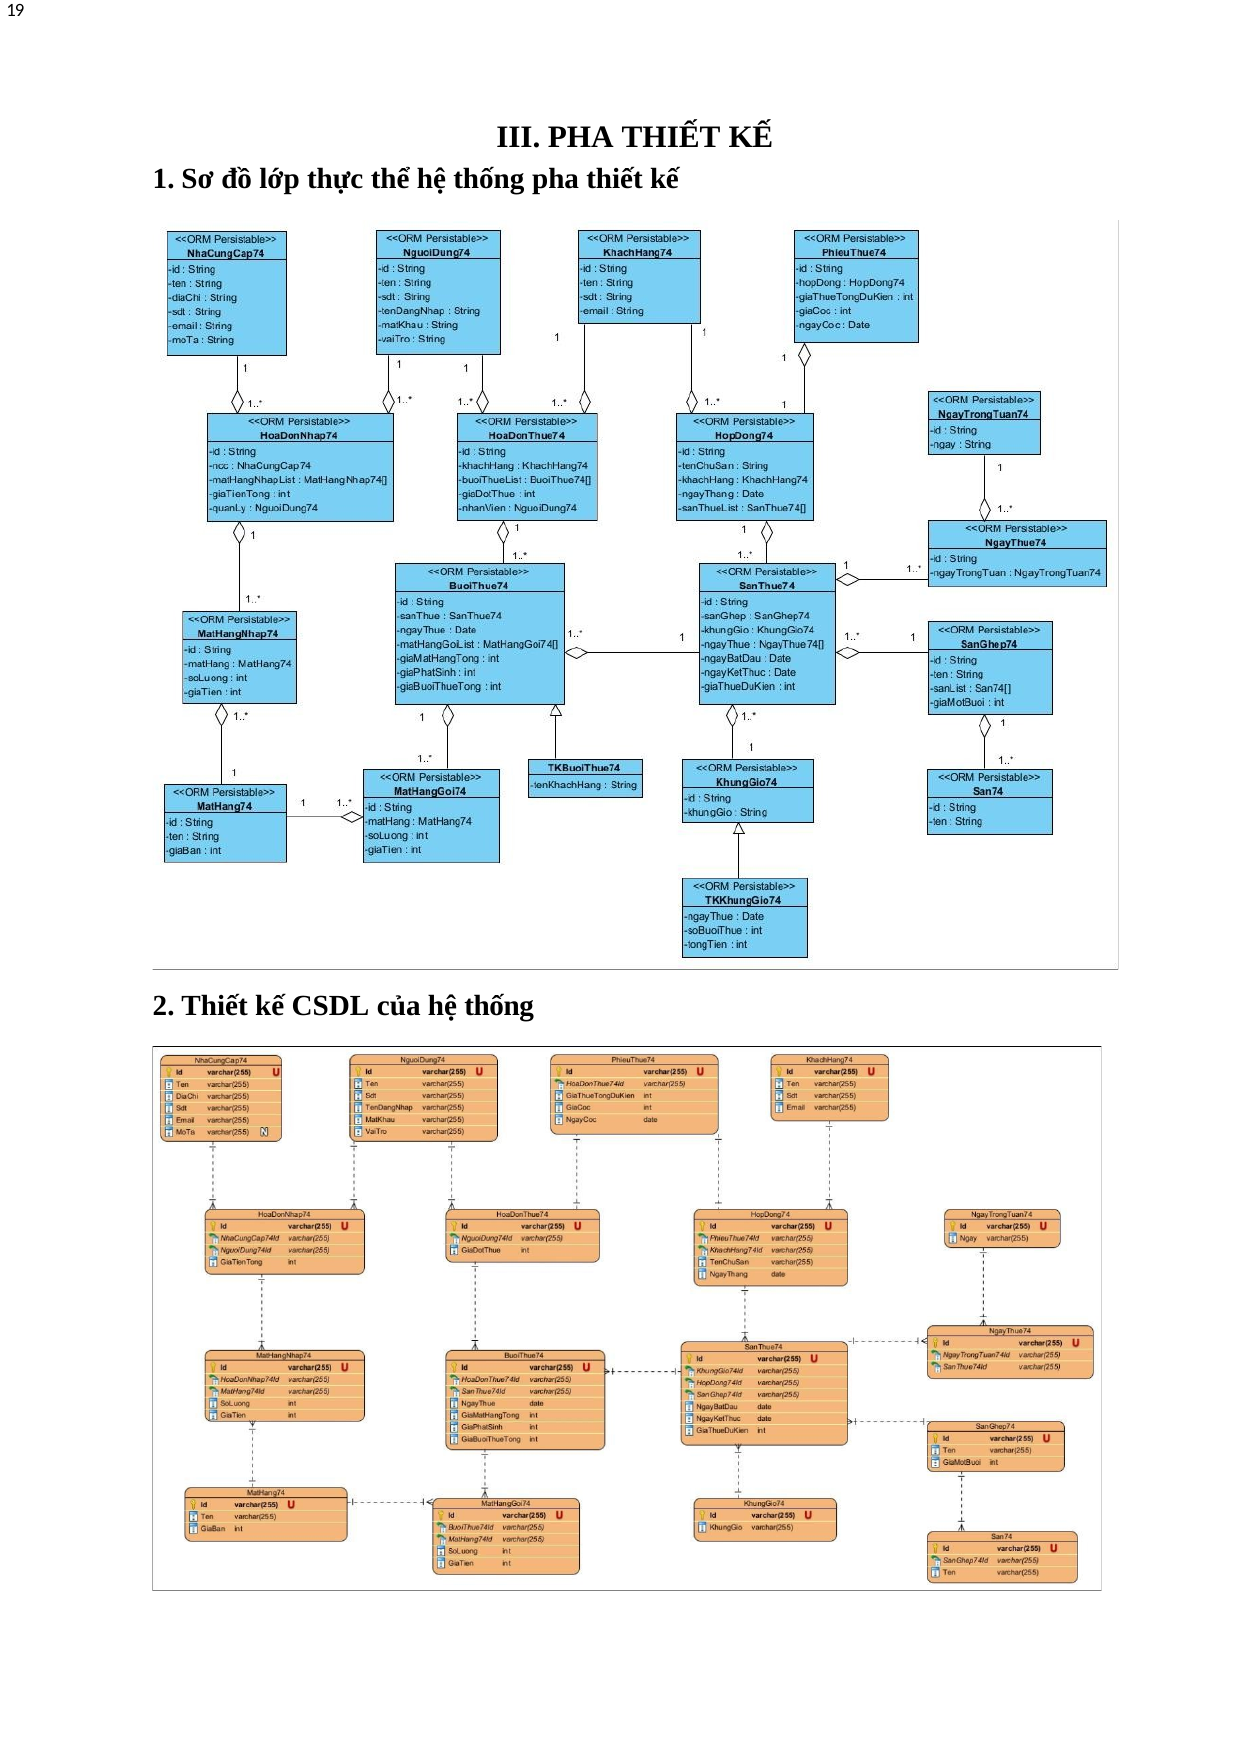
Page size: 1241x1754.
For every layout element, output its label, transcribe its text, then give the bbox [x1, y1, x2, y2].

picture [152, 1046, 1102, 1591]
subtitle PHA THIẾT KẾ [496, 118, 1211, 154]
picture [152, 220, 1119, 236]
subtitle Sơ đồ lớp thực thể hệ thống pha thiết kế [152, 161, 1211, 195]
subtitle Thiết kế CSDL của hệ thống [152, 236, 1211, 1022]
